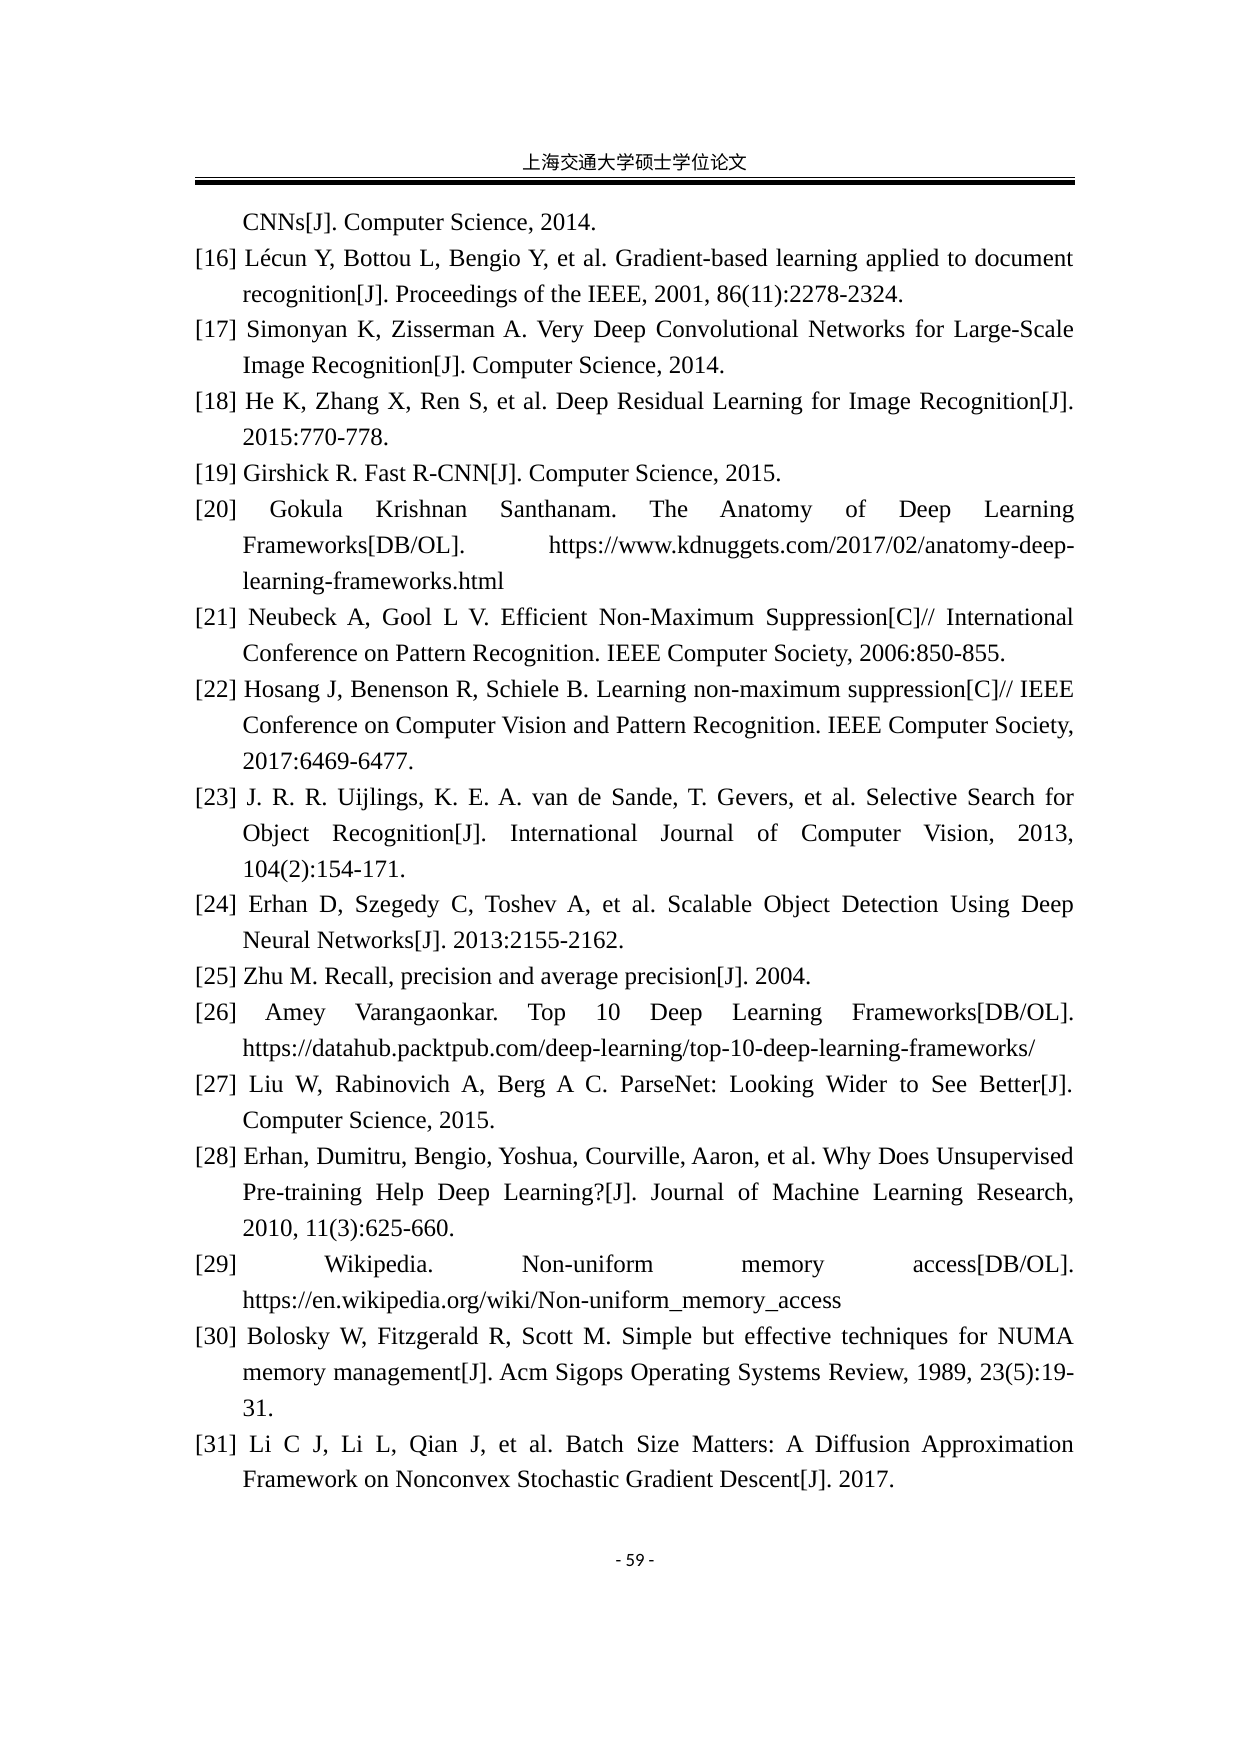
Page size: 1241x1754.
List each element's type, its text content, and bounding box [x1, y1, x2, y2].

text [19] Girshick R. Fast R-CNN[J]. Computer Science, 2015. [195, 458, 1075, 487]
text [25] Zhu M. Recall, precision and average precision[J]. 2004. [195, 961, 1075, 990]
text [22] Hosang J, Benenson R, Schiele B. Learning non-maximum suppression[C]// IEEE Conference on Computer Vision and Pattern Recognition. IEEE Computer Society, 2017:6469-6477. [195, 674, 1075, 774]
text [20] Gokula Krishnan Santhanam. The Anatomy of Deep Learning Frameworks[DB/OL]. https://www.kdnuggets.com/2017/02/anatomy-deep-learning-frameworks.html [195, 494, 1075, 595]
text [29] Wikipedia. Non-uniform memory access[DB/OL]. https://en.wikipedia.org/wiki/Non-uniform_memory_access [195, 1249, 1075, 1314]
text [16] Lécun Y, Bottou L, Bengio Y, et al. Gradient-based learning applied to document recognition[J]. Proceedings of the IEEE, 2001, 86(11):2278-2324. [195, 243, 1075, 307]
text [17] Simonyan K, Zisserman A. Very Deep Convolutional Networks for Large-Scale Image Recognition[J]. Computer Science, 2014. [195, 314, 1075, 379]
text [28] Erhan, Dumitru, Bengio, Yoshua, Courville, Aaron, et al. Why Does Unsupervised Pre-training Help Deep Learning?[J]. Journal of Machine Learning Research, 2010, 11(3):625-660. [195, 1141, 1075, 1242]
text [27] Liu W, Rabinovich A, Berg A C. ParseNet: Looking Wider to See Better[J]. Computer Science, 2015. [195, 1069, 1075, 1134]
text [30] Bolosky W, Fitzgerald R, Scott M. Simple but effective techniques for NUMA memory management[J]. Acm Sigops Operating Systems Review, 1989, 23(5):19-31. [195, 1321, 1075, 1421]
text [26] Amey Varangaonkar. Top 10 Deep Learning Frameworks[DB/OL]. https://datahub.packtpub.com/deep-learning/top-10-deep-learning-frameworks/ [195, 997, 1075, 1062]
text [195, 207, 1075, 236]
text [18] He K, Zhang X, Ren S, et al. Deep Residual Learning for Image Recognition[J]. 2015:770-778. [195, 386, 1075, 451]
text [31] Li C J, Li L, Qian J, et al. Batch Size Matters: A Diffusion Approximation Framework on Nonconvex Stochastic Gradient Descent[J]. 2017. [195, 1429, 1075, 1493]
text [24] Erhan D, Szegedy C, Toshev A, et al. Scalable Object Detection Using Deep Neural Networks[J]. 2013:2155-2162. [195, 889, 1075, 954]
text [21] Neubeck A, Gool L V. Efficient Non-Maximum Suppression[C]// International Conference on Pattern Recognition. IEEE Computer Society, 2006:850-855. [195, 602, 1075, 667]
text [23] J. R. R. Uijlings, K. E. A. van de Sande, T. Gevers, et al. Selective Search for Object Recognition[J]. International Journal of Computer Vision, 2013, 104(2):154-171. [195, 782, 1075, 882]
